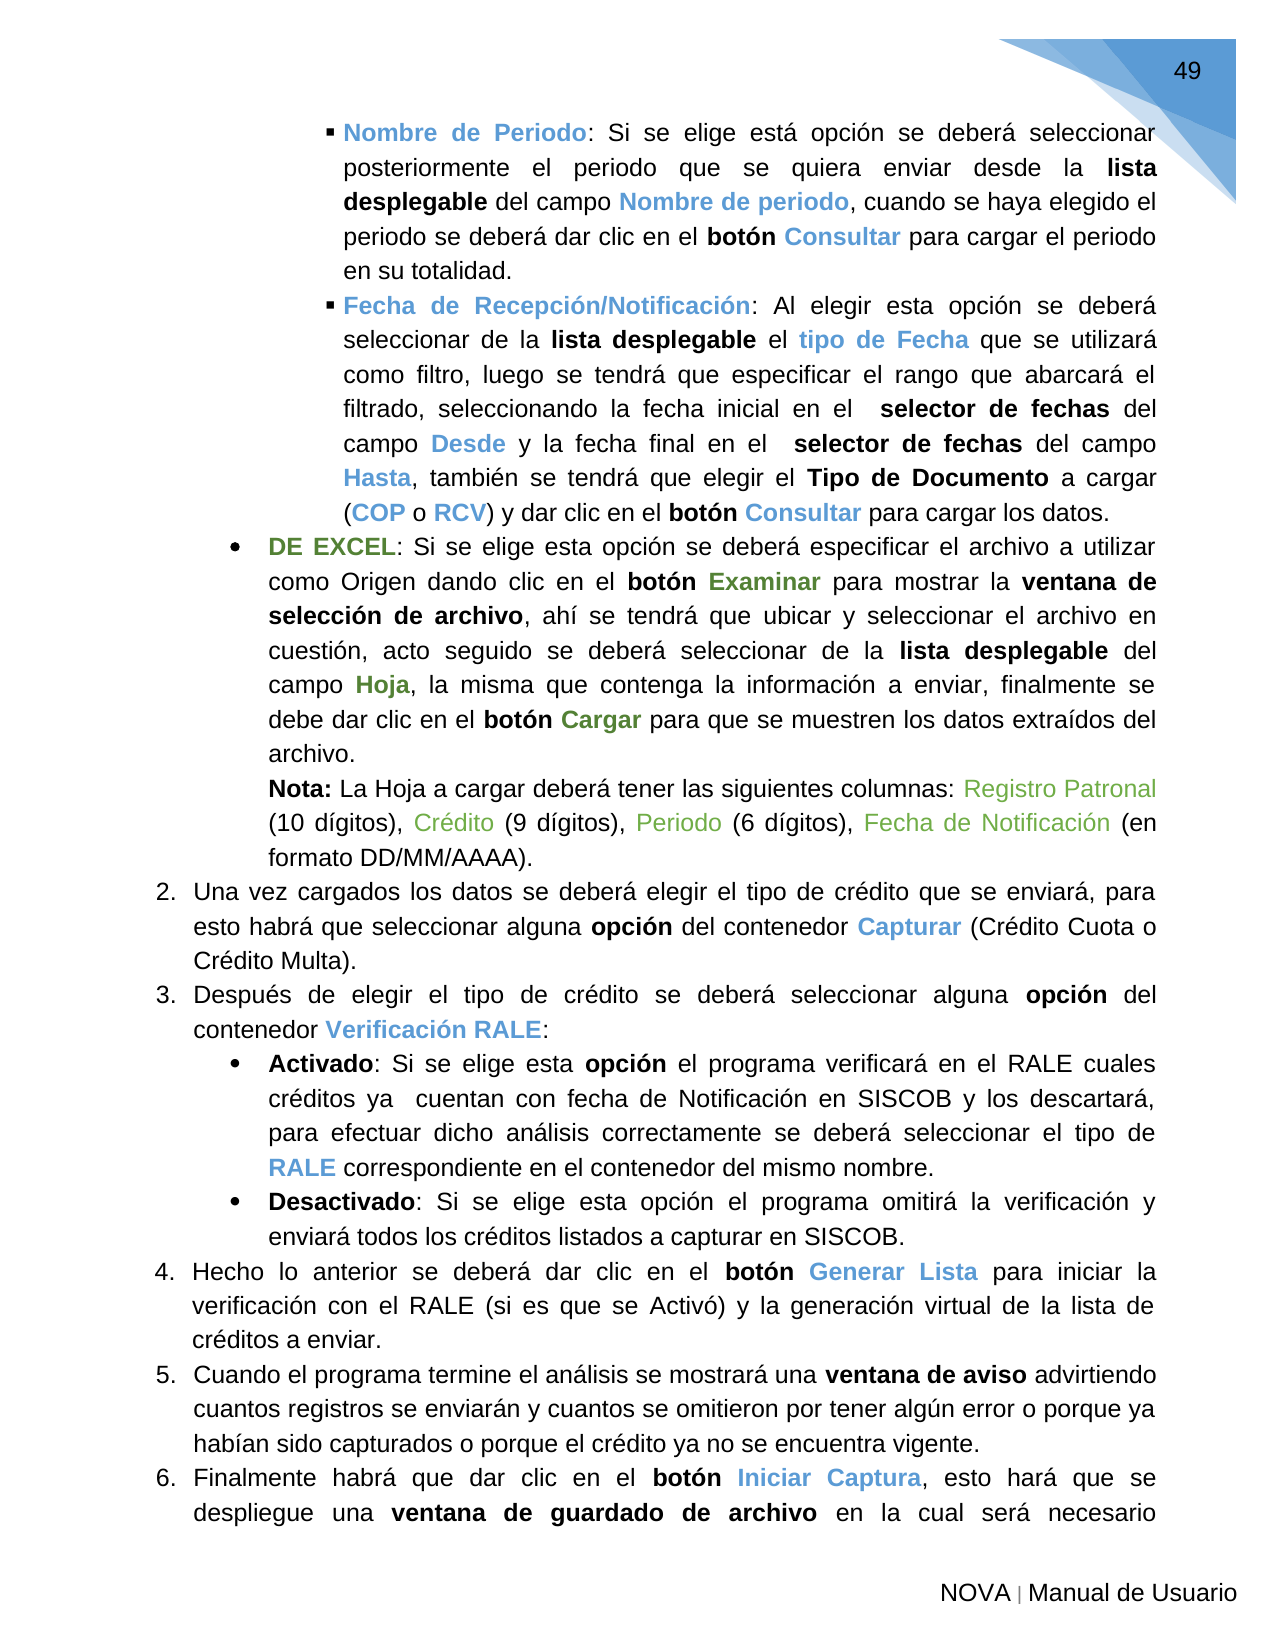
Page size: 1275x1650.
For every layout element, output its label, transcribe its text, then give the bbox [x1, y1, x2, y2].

list Después de elegir el tipo de crédito se deberá seleccionar alguna opción del contenedor Verificación RALE: [156, 980, 1157, 1044]
list DE EXCEL: Si se elige esta opción se deberá especificar el archivo a utilizar como Origen dando clic en el botón Examinar para mostrar la ventana de selección de archivo, ahí se tendrá que ubicar y seleccionar el archivo en cuestión, acto seguido se deberá seleccionar de la lista desplegable del campo Hoja, la misma que contenga la información a enviar, finalmente se debe dar clic en el botón Cargar para que se muestren los datos extraídos del archivo. [231, 532, 1157, 768]
list Cuando el programa termine el análisis se mostrará una ventana de aviso advirtiendo cuantos registros se enviarán y cuantos se omitieron por tener algún error o porque ya habían sido capturados o porque el crédito ya no se encuentra vigente. [156, 1360, 1157, 1458]
list Hecho lo anterior se deberá dar clic en el botón Generar Lista para iniciar la verificación con el RALE (si es que se Activó) y la generación virtual de la lista de créditos a enviar. [154, 1256, 1157, 1354]
list Activado: Si se elige esta opción el programa verificará en el RALE cuales créditos ya cuentan con fecha de Notificación en SISCOB y los descartará, para efectuar dicho análisis correctamente se deberá seleccionar el tipo de RALE correspondiente en el contenedor del mismo nombre. [231, 1049, 1157, 1182]
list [156, 1463, 1157, 1527]
list Fecha de Recepción/Notificación: Al elegir esta opción se deberá seleccionar de la lista desplegable el tipo de Fecha que se utilizará como filtro, luego se tendrá que especificar el rango que abarcará el filtrado, seleccionando la fecha inicial en el selector de fechas del campo Desde y la fecha final en el selector de fechas del campo Hasta, también se tendrá que elegir el Tipo de Documento a cargar (COP o RCV) y dar clic en el botón Consultar para cargar los datos. [324, 291, 1157, 526]
list Nombre de Periodo: Si se elige está opción se deberá seleccionar posteriormente el periodo que se quiera enviar desde la lista desplegable del campo Nombre de periodo, cuando se haya elegido el periodo se deberá dar clic en el botón Consultar para cargar el periodo en su totalidad. [324, 118, 1157, 285]
list Desactivado: Si se elige esta opción el programa omitirá la verificación y enviará todos los créditos listados a capturar en SISCOB. [231, 1187, 1157, 1251]
list Una vez cargados los datos se deberá elegir el tipo de crédito que se enviará, para esto habrá que seleccionar alguna opción del contenedor Capturar (Crédito Cuota o Crédito Multa). [156, 877, 1157, 975]
picture [997, 39, 1236, 205]
list Nota: La Hoja a cargar deberá tener las siguientes columnas: Registro Patronal (10 dígitos), Crédito (9 dígitos), Periodo (6 dígitos), Fecha de Notificación (en formato DD/MM/AAAA). [268, 773, 1157, 871]
